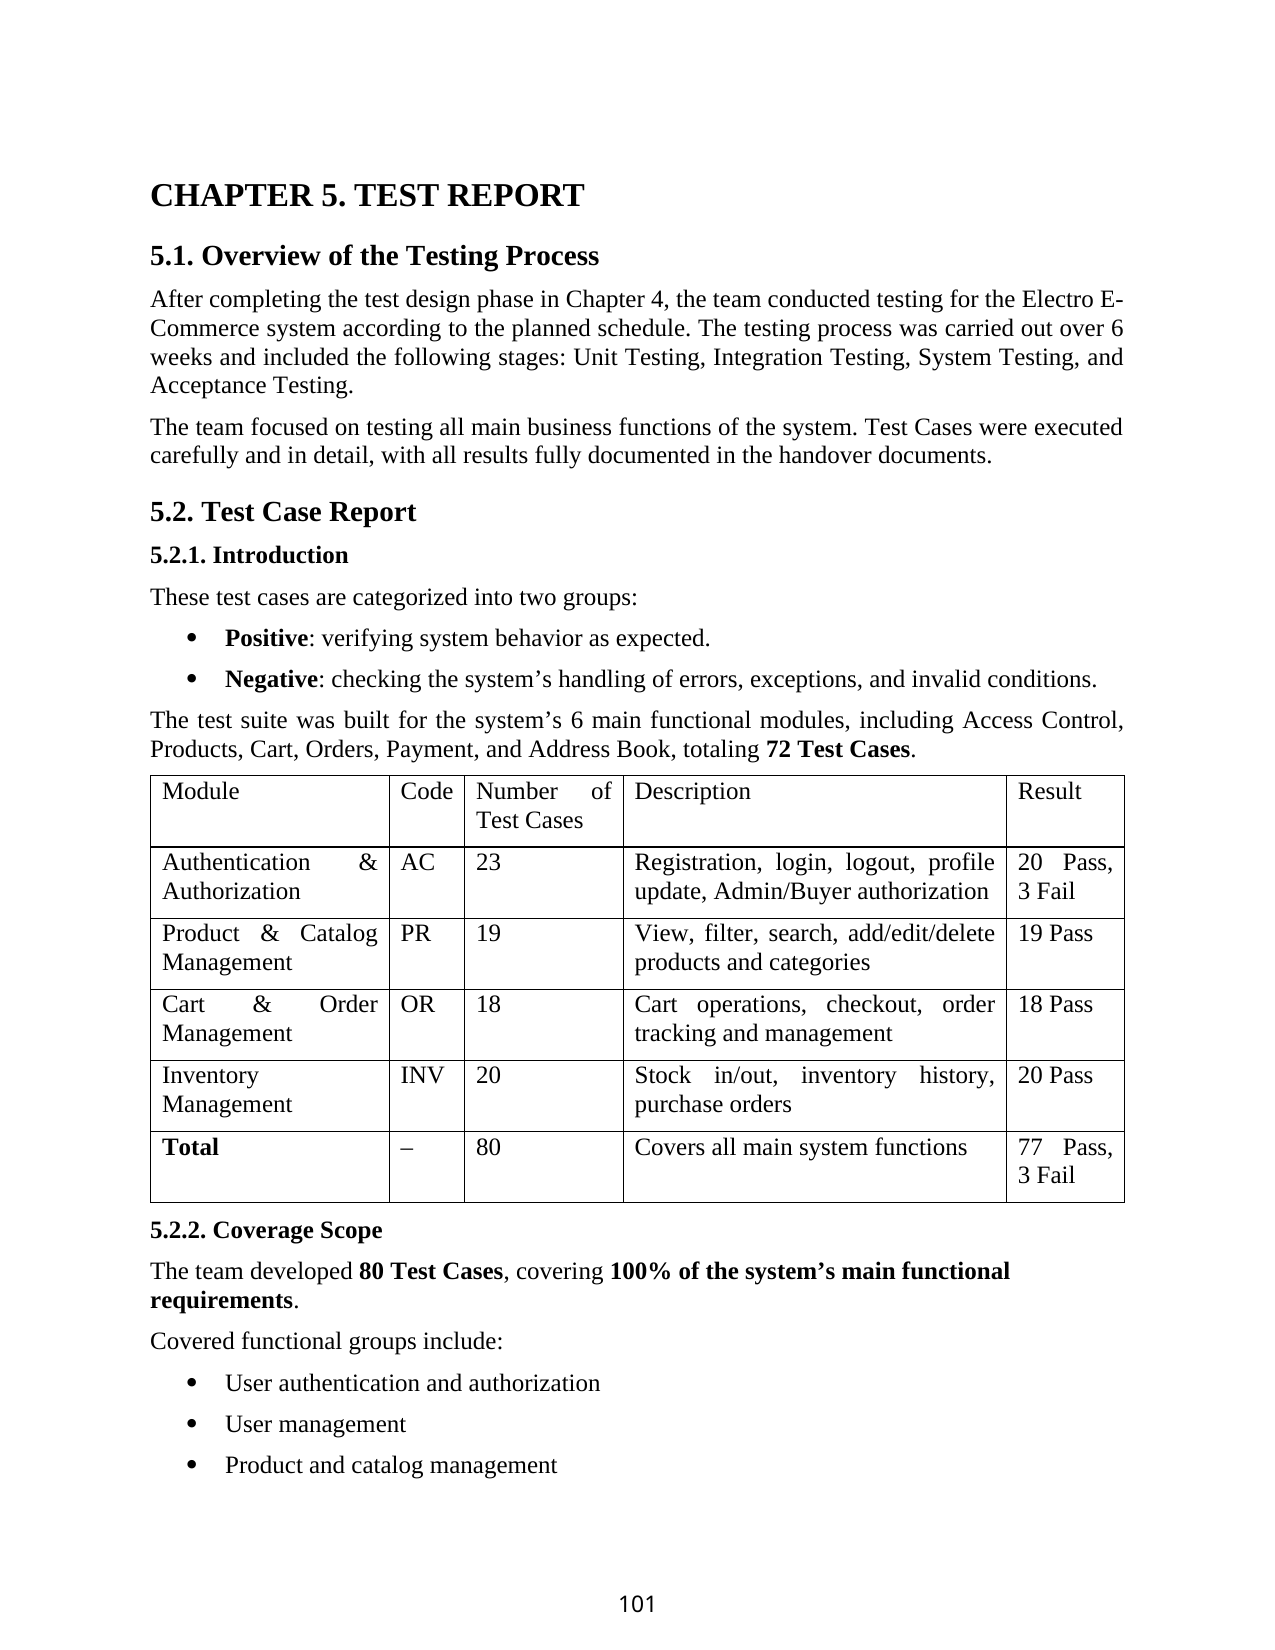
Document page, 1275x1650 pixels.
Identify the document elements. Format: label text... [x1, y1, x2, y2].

table_cell Authentication & Authorization [151, 848, 389, 917]
table_cell 23 [465, 848, 623, 917]
table_cell 20 [465, 1061, 623, 1131]
table_cell 80 [465, 1132, 623, 1202]
text 5.2. Test Case Report [150, 494, 1125, 528]
text These test cases are categorized into two groups: [150, 582, 1125, 610]
table_header Description [624, 776, 1006, 846]
table_header Code [390, 776, 464, 846]
table_header Result [1007, 776, 1124, 846]
table_cell Registration, login, logout, profile update, Admin/Buyer authorization [624, 848, 1006, 917]
list User authentication and authorization [187, 1368, 1125, 1396]
table_cell AC [390, 848, 464, 917]
table_cell Cart & Order Management [151, 990, 389, 1059]
table_cell Stock in/out, inventory history, purchase orders [624, 1061, 1006, 1131]
table_cell – [390, 1132, 464, 1202]
list Negative: checking the system’s handling of errors, exceptions, and invalid conditions. [187, 664, 1125, 693]
table_cell 20 Pass, 3 Fail [1007, 848, 1124, 917]
table_cell 19 [465, 919, 623, 988]
text 5.1. Overview of the Testing Process [150, 238, 1125, 272]
table_cell 77 Pass, 3 Fail [1007, 1132, 1124, 1202]
table_cell View, filter, search, add/edit/delete products and categories [624, 919, 1006, 988]
list Product and catalog management [187, 1450, 1125, 1479]
table_cell 19 Pass [1007, 919, 1124, 988]
text The team focused on testing all main business functions of the system. Test Cases were executed carefully and in detail, with all results fully documented in the handover documents. [150, 412, 1125, 469]
text The team developed 80 Test Cases, covering 100% of the system’s main functional requirements. [150, 1256, 1125, 1314]
table_cell 20 Pass [1007, 1061, 1124, 1131]
table_cell PR [390, 919, 464, 988]
list Positive: verifying system behavior as expected. [187, 623, 1125, 652]
text 5.2.2. Coverage Scope [150, 1215, 1125, 1244]
table_cell Total [151, 1132, 389, 1202]
table_header Module [151, 776, 389, 846]
table_cell OR [390, 990, 464, 1059]
text 5.2.1. Introduction [150, 540, 1125, 569]
table_cell Inventory Management [151, 1061, 389, 1131]
text The test suite was built for the system’s 6 main functional modules, including Access Control, Products, Cart, Orders, Payment, and Address Book, totaling 72 Test Cases. [150, 705, 1125, 763]
table_cell 18 Pass [1007, 990, 1124, 1059]
text CHAPTER 5. TEST REPORT [150, 175, 1125, 213]
table_cell 18 [465, 990, 623, 1059]
text Covered functional groups include: [150, 1326, 1125, 1355]
table_cell INV [390, 1061, 464, 1131]
list User management [187, 1409, 1125, 1438]
table_cell Product & Catalog Management [151, 919, 389, 988]
table_cell Covers all main system functions [624, 1132, 1006, 1202]
table_header Number of Test Cases [465, 776, 623, 846]
text After completing the test design phase in Chapter 4, the team conducted testing for the Electro E-Commerce system according to the planned schedule. The testing process was carried out over 6 weeks and included the following stages: Unit Testing, Integration Testing, System Testing, and Acceptance Testing. [150, 284, 1125, 399]
table_cell Cart operations, checkout, order tracking and management [624, 990, 1006, 1059]
